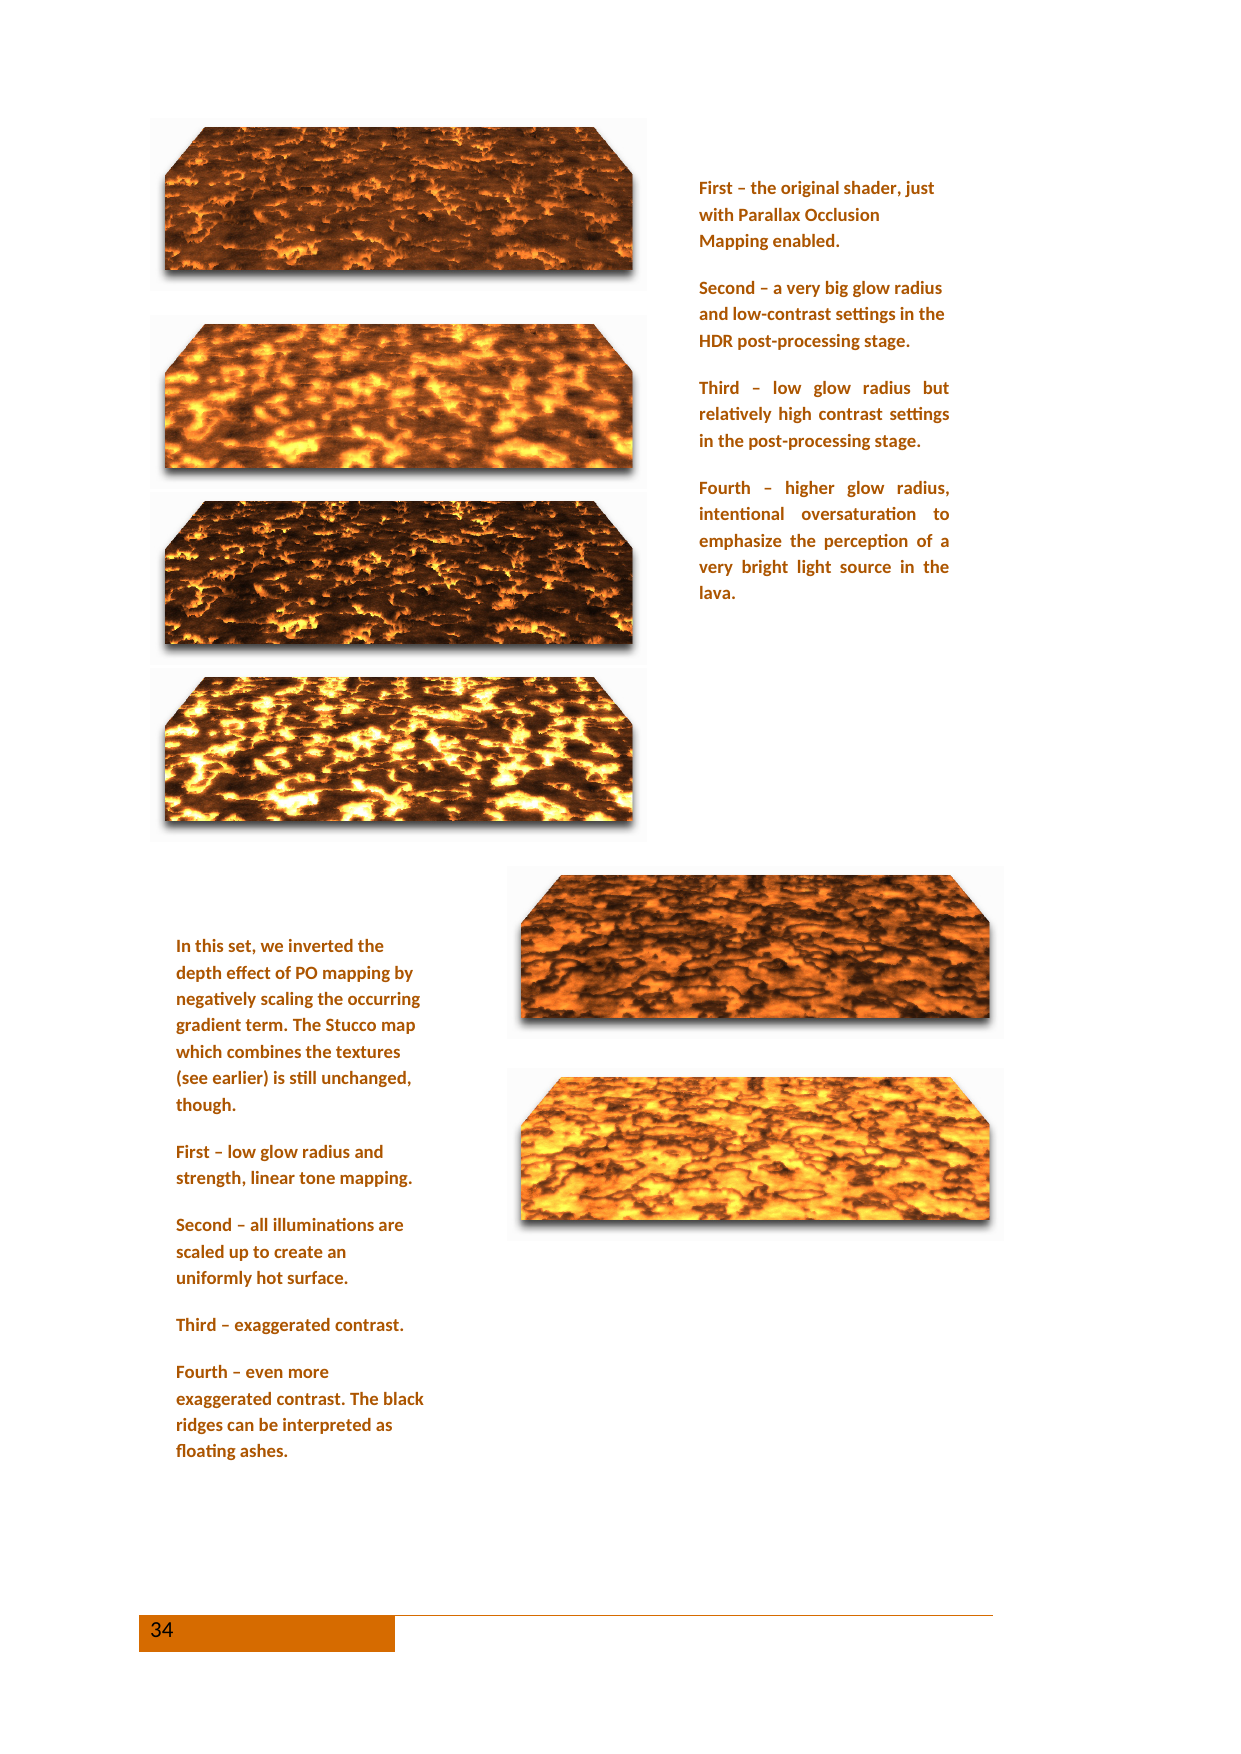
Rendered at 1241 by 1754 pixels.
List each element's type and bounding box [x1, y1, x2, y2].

picture [150, 492, 648, 665]
picture [150, 118, 648, 291]
picture [150, 315, 648, 489]
picture [507, 1068, 1004, 1241]
picture [507, 866, 1004, 1039]
picture [150, 668, 648, 842]
